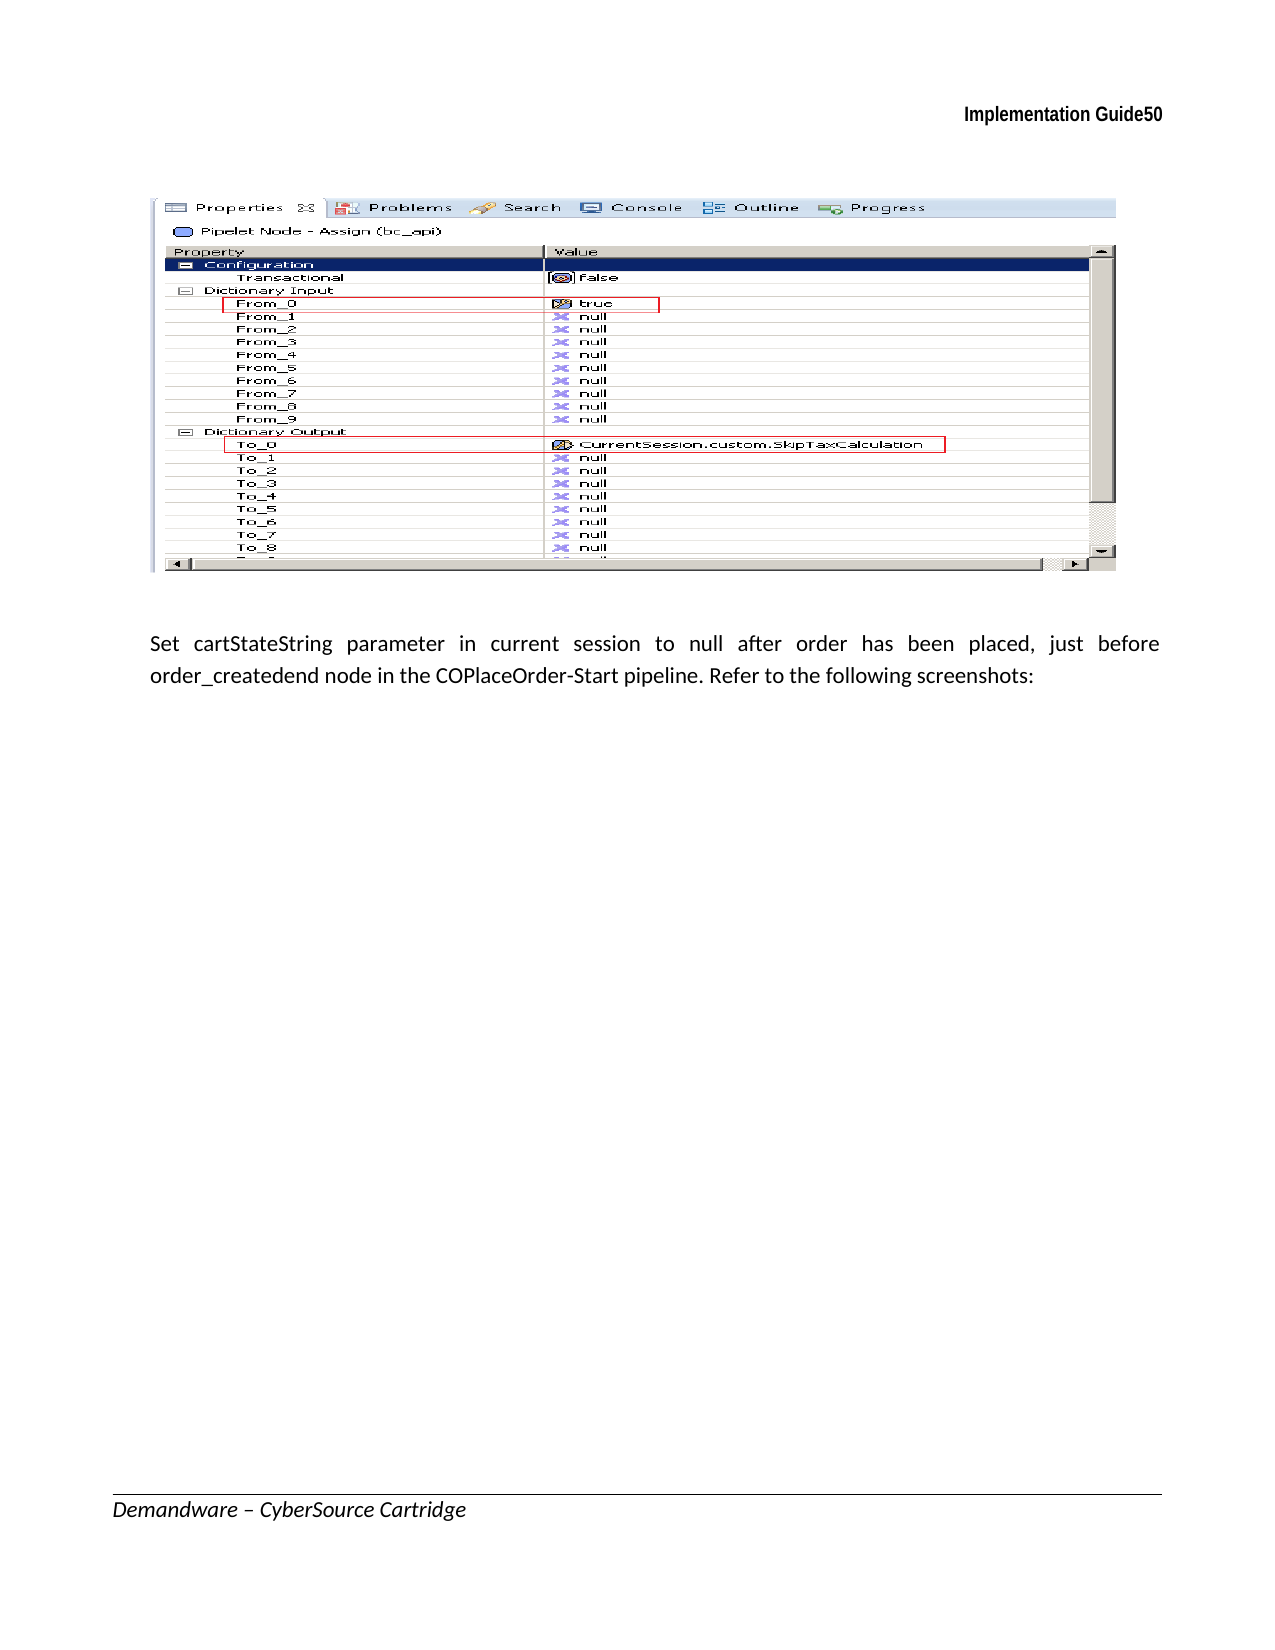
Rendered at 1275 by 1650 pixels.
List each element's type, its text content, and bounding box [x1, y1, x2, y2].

text Set cartStateString parameter in current session to null after order has been placed, just before order_createdend node in the COPlaceOrder-Start pipeline. Refer to the following screenshots: [150, 629, 1162, 689]
picture [150, 198, 1118, 573]
